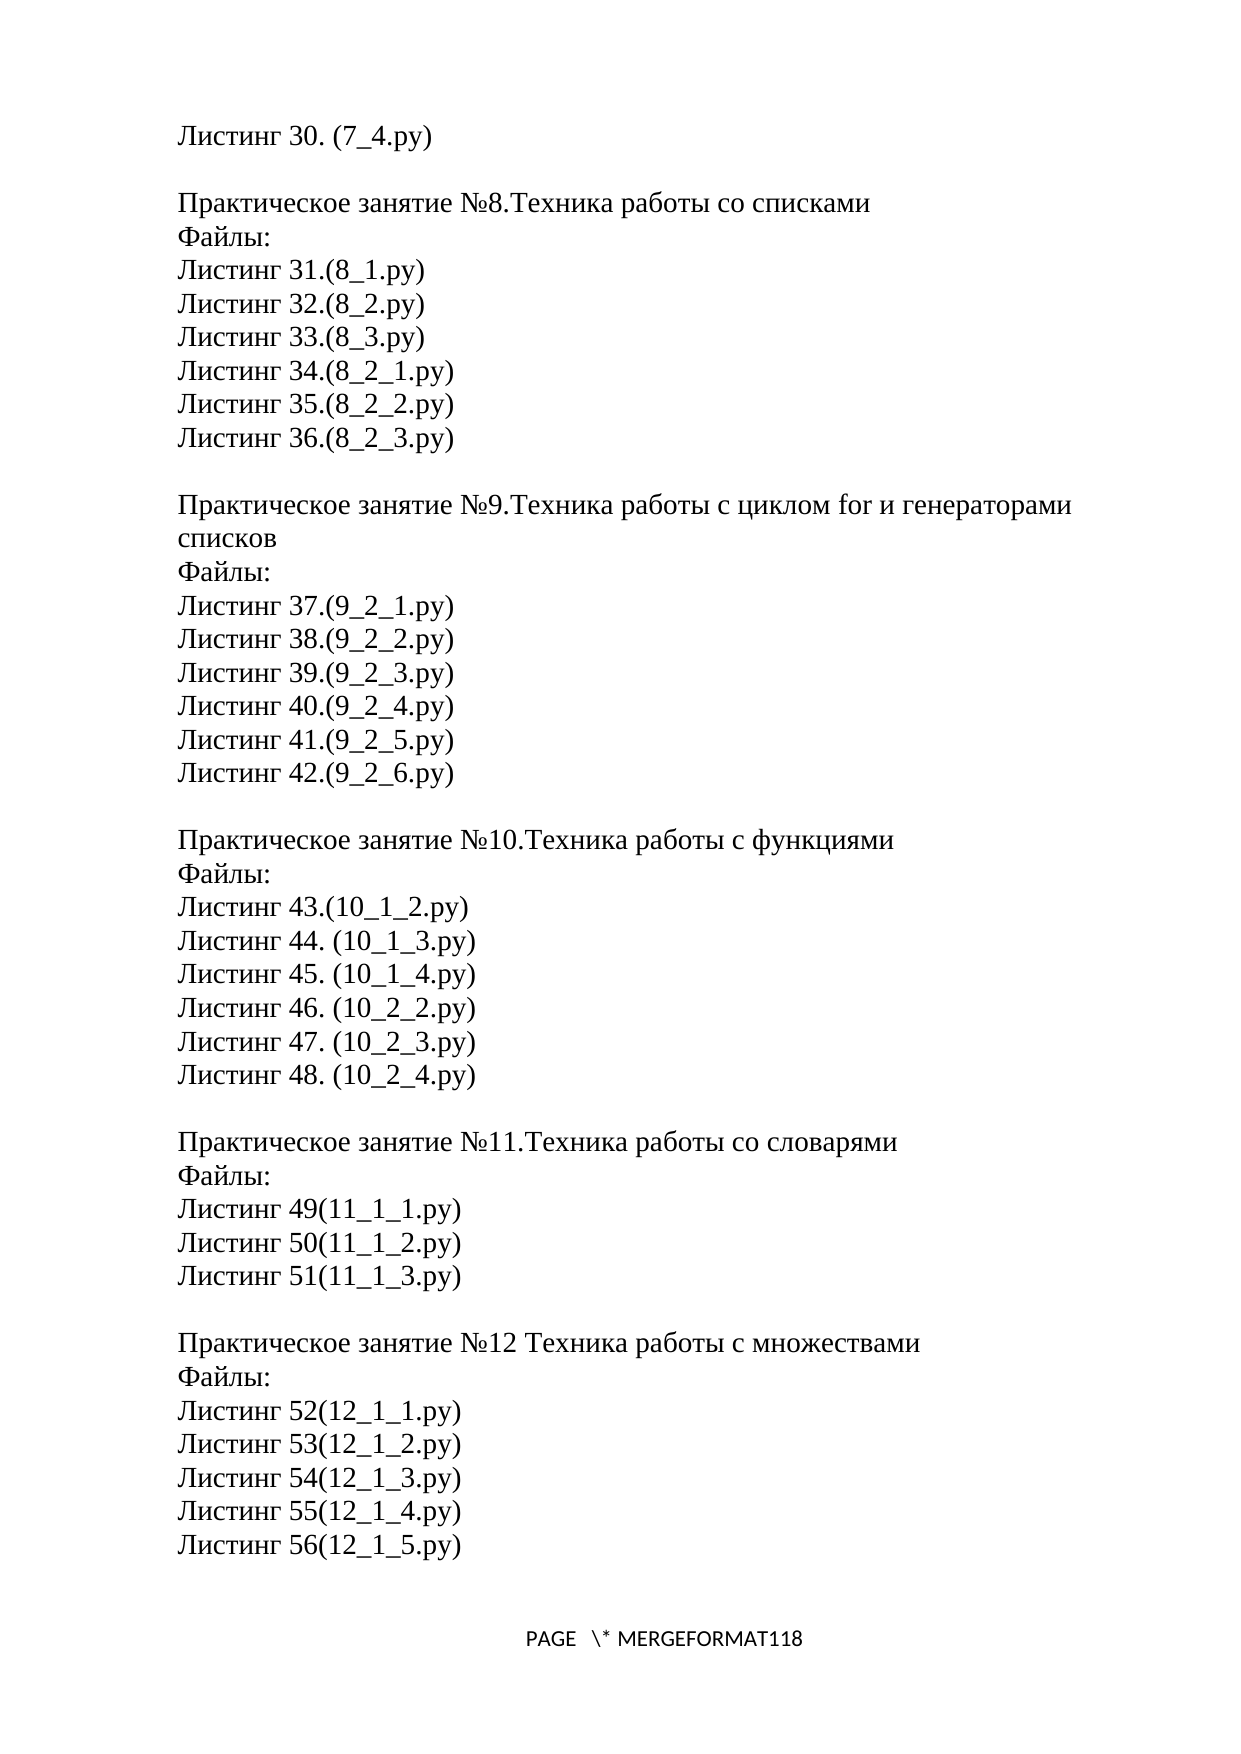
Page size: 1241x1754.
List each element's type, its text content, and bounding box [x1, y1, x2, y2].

text Листинг 51(11_1_3.py) [177, 1258, 1152, 1292]
text Листинг 53(12_1_2.py) [177, 1426, 1152, 1460]
text Листинг 54(12_1_3.py) [177, 1460, 1152, 1493]
text Практическое занятие №8.Техника работы со списками [177, 185, 1152, 219]
text Листинг 35.(8_2_2.py) [177, 386, 1152, 420]
text Листинг 49(11_1_1.py) [177, 1191, 1152, 1225]
text Листинг 45. (10_1_4.py) [177, 957, 1152, 990]
text Файлы: [177, 1359, 1152, 1393]
text Листинг 56(12_1_5.py) [177, 1527, 1152, 1560]
text Листинг 31.(8_1.py) [177, 252, 1152, 286]
text Листинг 36.(8_2_3.py) [177, 420, 1152, 453]
text Листинг 34.(8_2_1.py) [177, 353, 1152, 386]
text Листинг 50(11_1_2.py) [177, 1225, 1152, 1258]
text Листинг 37.(9_2_1.py) [177, 588, 1152, 621]
text Листинг 44. (10_1_3.py) [177, 923, 1152, 957]
text Листинг 55(12_1_4.py) [177, 1493, 1152, 1527]
text Листинг 48. (10_2_4.py) [177, 1057, 1152, 1091]
text Листинг 38.(9_2_2.py) [177, 621, 1152, 655]
text Листинг 39.(9_2_3.py) [177, 655, 1152, 688]
text Файлы: [177, 1158, 1152, 1191]
text Листинг 33.(8_3.py) [177, 319, 1152, 353]
text Файлы: [177, 856, 1152, 889]
text Листинг 52(12_1_1.py) [177, 1393, 1152, 1426]
text Практическое занятие №9.Техника работы с циклом for и генераторами списков [177, 487, 1152, 554]
text Практическое занятие №11.Техника работы со словарями [177, 1124, 1152, 1158]
text Листинг 30. (7_4.py) [177, 118, 1152, 152]
text Листинг 41.(9_2_5.py) [177, 722, 1152, 755]
text Листинг 32.(8_2.py) [177, 286, 1152, 319]
text Листинг 42.(9_2_6.py) [177, 755, 1152, 789]
text Листинг 47. (10_2_3.py) [177, 1024, 1152, 1057]
text Листинг 40.(9_2_4.py) [177, 688, 1152, 722]
text Листинг 46. (10_2_2.py) [177, 990, 1152, 1024]
text Практическое занятие №12 Техника работы с множествами [177, 1326, 1152, 1359]
text Листинг 43.(10_1_2.py) [177, 889, 1152, 923]
text Практическое занятие №10.Техника работы с функциями [177, 822, 1152, 856]
text Файлы: [177, 554, 1152, 588]
text Файлы: [177, 219, 1152, 252]
